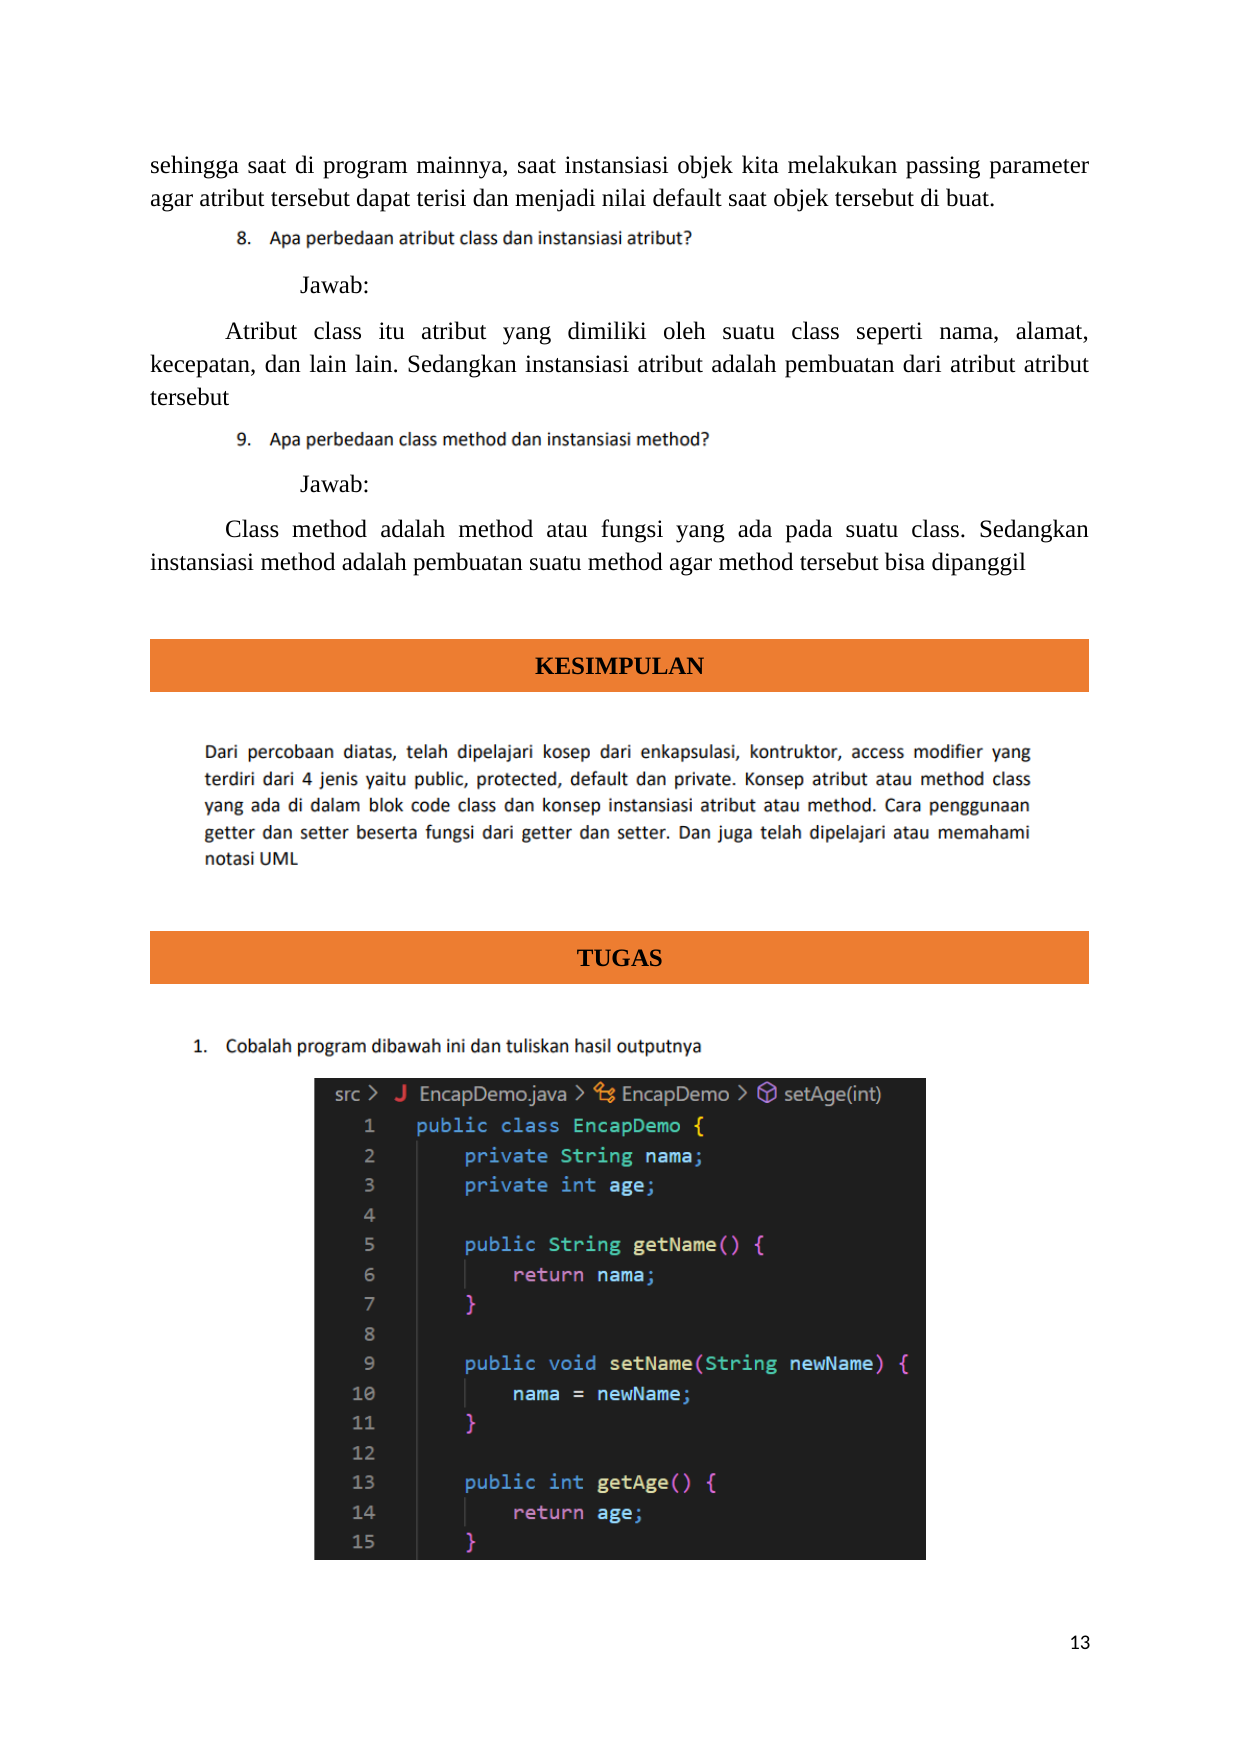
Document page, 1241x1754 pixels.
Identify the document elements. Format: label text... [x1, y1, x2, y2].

table_header TUGAS [150, 931, 1089, 984]
picture [314, 1078, 926, 1560]
text Jawab: [150, 469, 1090, 498]
picture [198, 228, 1042, 254]
text Class method adalah method atau fungsi yang ada pada suatu class. Sedangkan instansiasi method adalah pembuatan suatu method agar method tersebut bisa dipanggil [150, 514, 1090, 576]
picture [198, 737, 1042, 869]
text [150, 150, 1090, 212]
picture [198, 427, 1042, 453]
picture [150, 1030, 989, 1063]
text Jawab: [150, 270, 1090, 299]
table_header KESIMPULAN [150, 639, 1089, 692]
text Atribut class itu atribut yang dimiliki oleh suatu class seperti nama, alamat, kecepatan, dan lain lain. Sedangkan instansiasi atribut adalah pembuatan dari atribut atribut tersebut [150, 316, 1090, 411]
